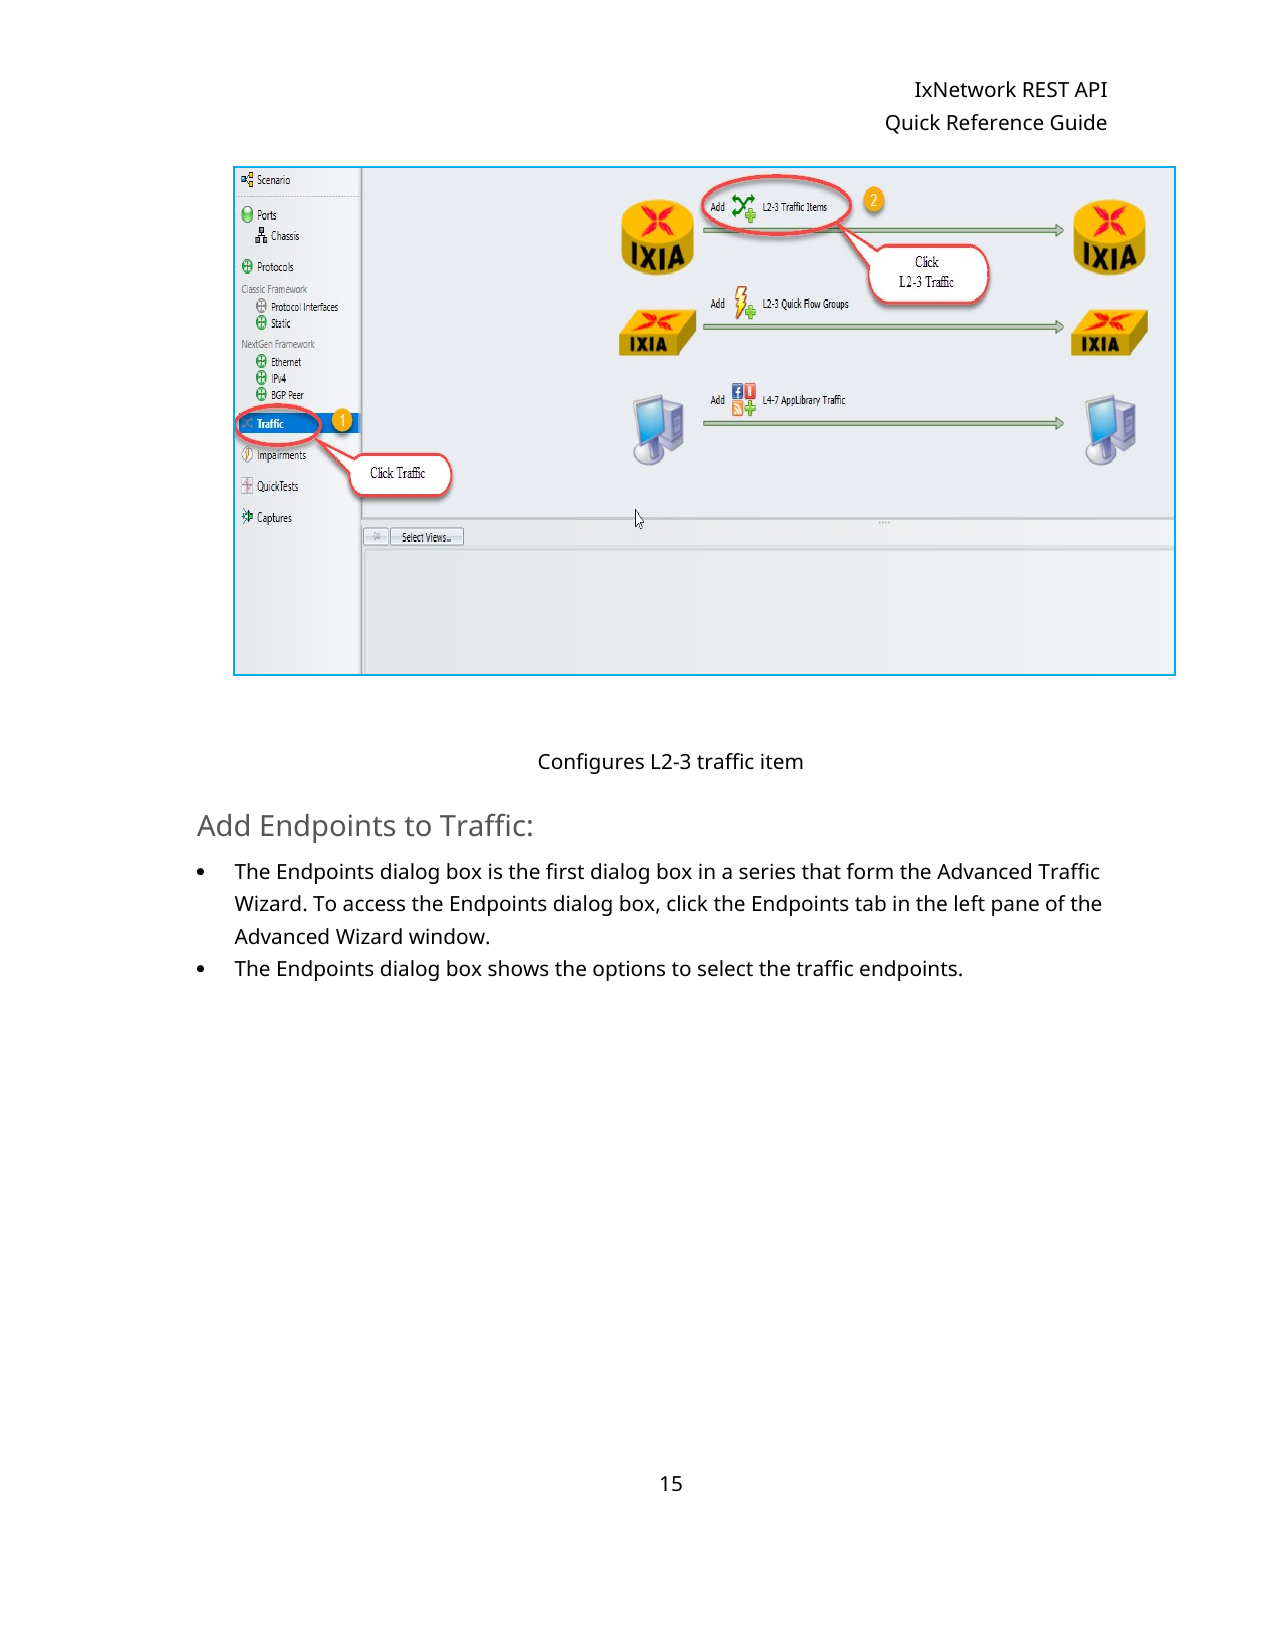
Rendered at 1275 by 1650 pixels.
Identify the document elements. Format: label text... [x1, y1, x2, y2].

text Configures L2-3 traffic item [234, 747, 1107, 776]
list The Endpoints dialog box is the first dialog box in a series that form the Advanced Traffic Wizard. To access the Endpoints dialog box, click the Endpoints tab in the left pane of the Advanced Wizard window. [197, 857, 1107, 950]
list The Endpoints dialog box shows the options to select the traffic endpoints. [197, 954, 1107, 983]
subtitle Add Endpoints to Traffic: [197, 805, 1107, 844]
picture [236, 169, 1173, 673]
